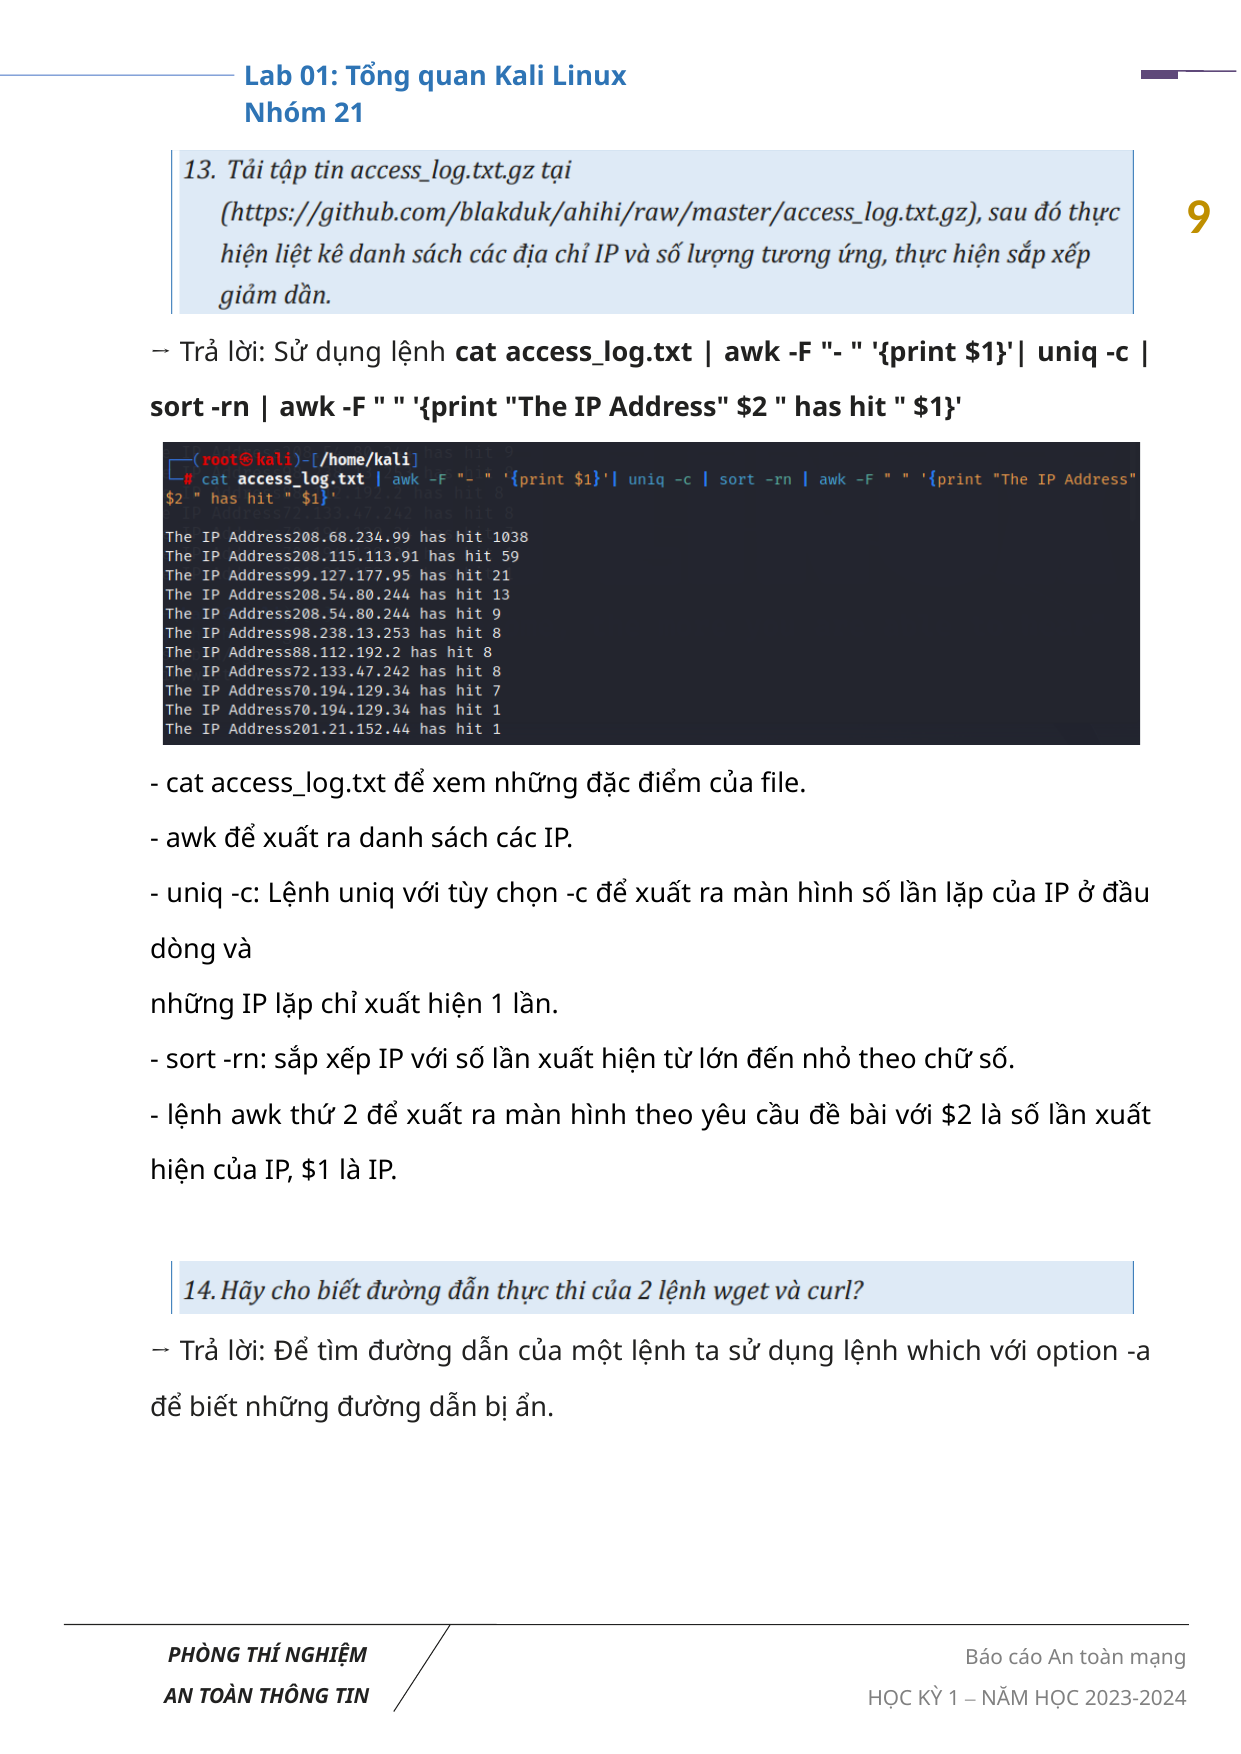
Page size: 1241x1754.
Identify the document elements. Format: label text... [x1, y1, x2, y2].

text - uniq -c: Lệnh uniq với tùy chọn -c để xuất ra màn hình số lần lặp của IP ở đầu dòng và [150, 874, 1153, 966]
picture [162, 442, 1141, 745]
text những IP lặp chỉ xuất hiện 1 lần. [150, 984, 1153, 1021]
text - lệnh awk thứ 2 để xuất ra màn hình theo yêu cầu đề bài với $2 là số lần xuất hiện của IP, $1 là IP. [150, 1095, 1153, 1187]
text → Trả lời: Sử dụng lệnh cat access_log.txt | awk -F "- " '{print $1}'| uniq -c | sort -rn | awk -F " " '{print "The IP Address" $2 " has hit " $1}' [150, 332, 1153, 424]
picture [167, 150, 1136, 314]
text - cat access_log.txt để xem những đặc điểm của file. [150, 763, 1153, 800]
text - awk để xuất ra danh sách các IP. [150, 819, 1153, 856]
text - sort -rn: sắp xếp IP với số lần xuất hiện từ lớn đến nhỏ theo chữ số. [150, 1040, 1153, 1077]
picture [168, 1261, 1135, 1314]
text → Trả lời: Để tìm đường dẫn của một lệnh ta sử dụng lệnh which với option -a để biết những đường dẫn bị ẩn. [150, 1332, 1153, 1424]
